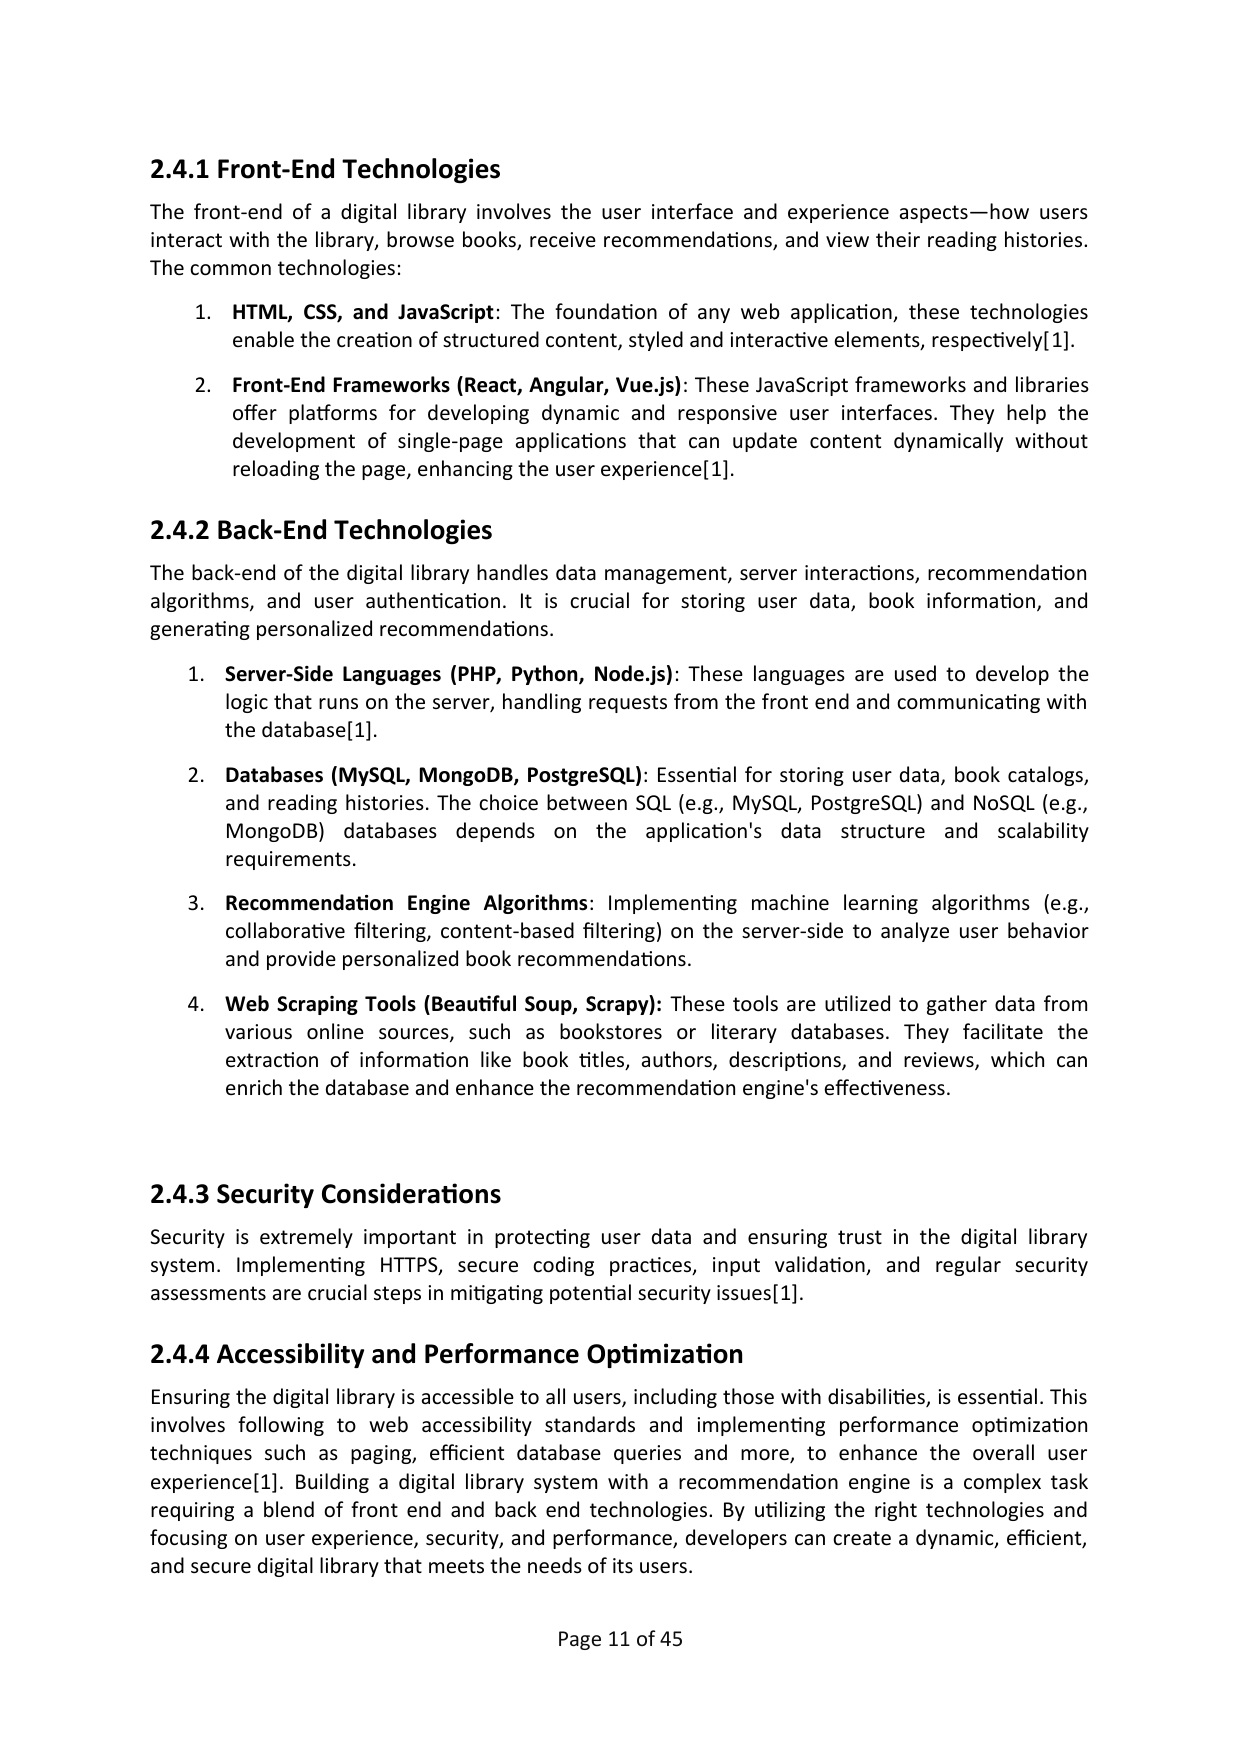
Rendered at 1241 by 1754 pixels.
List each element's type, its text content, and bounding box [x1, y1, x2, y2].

subtitle 2.4.4 Accessibility and Performance Optimization [150, 1335, 1090, 1371]
subtitle 2.4.3 Security Considerations [150, 1175, 1090, 1211]
list Databases (MySQL, MongoDB, PostgreSQL): Essential for storing user data, book catalogs, and reading histories. The choice between SQL (e.g., MySQL, PostgreSQL) and NoSQL (e.g., MongoDB) databases depends on the application's data structure and scalability requirements. [187, 760, 1090, 872]
text Ensuring the digital library is accessible to all users, including those with disabilities, is essential. This involves following to web accessibility standards and implementing performance optimization techniques such as paging, efficient database queries and more, to enhance the overall user experience[1]. Building a digital library system with a recommendation engine is a complex task requiring a blend of front end and back end technologies. By utilizing the right technologies and focusing on user experience, security, and performance, developers can create a dynamic, efficient, and secure digital library that meets the needs of its users. [150, 1382, 1090, 1579]
list Server-Side Languages (PHP, Python, Node.js): These languages are used to develop the logic that runs on the server, handling requests from the front end and communicating with the database[1]. [187, 659, 1090, 743]
list Recommendation Engine Algorithms: Implementing machine learning algorithms (e.g., collaborative filtering, content-based filtering) on the server-side to analyze user behavior and provide personalized book recommendations. [187, 888, 1090, 972]
text The back-end of the digital library handles data management, server interactions, recommendation algorithms, and user authentication. It is crucial for storing user data, book information, and generating personalized recommendations. [150, 558, 1090, 642]
subtitle 2.4.1 Front-End Technologies [150, 150, 1090, 186]
list HTML, CSS, and JavaScript: The foundation of any web application, these technologies enable the creation of structured content, styled and interactive elements, respectively[1]. [194, 297, 1090, 353]
text The front-end of a digital library involves the user interface and experience aspects—how users interact with the library, browse books, receive recommendations, and view their reading histories. The common technologies: [150, 197, 1090, 281]
list Front-End Frameworks (React, Angular, Vue.js): These JavaScript frameworks and libraries offer platforms for developing dynamic and responsive user interfaces. They help the development of single-page applications that can update content dynamically without reloading the page, enhancing the user experience[1]. [194, 370, 1090, 482]
text Security is extremely important in protecting user data and ensuring trust in the digital library system. Implementing HTTPS, secure coding practices, input validation, and regular security assessments are crucial steps in mitigating potential security issues[1]. [150, 1222, 1090, 1306]
subtitle 2.4.2 Back-End Technologies [150, 511, 1090, 547]
list Web Scraping Tools (Beautiful Soup, Scrapy): These tools are utilized to gather data from various online sources, such as bookstores or literary databases. They facilitate the extraction of information like book titles, authors, descriptions, and reviews, which can enrich the database and enhance the recommendation engine's effectiveness. [187, 989, 1090, 1101]
